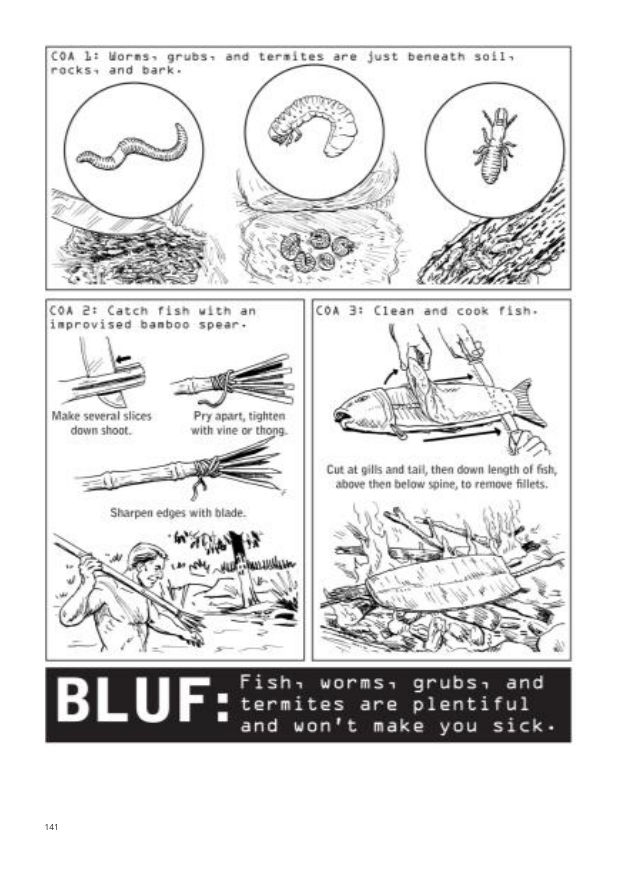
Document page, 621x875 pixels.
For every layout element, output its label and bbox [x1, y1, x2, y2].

picture [44, 44, 576, 748]
